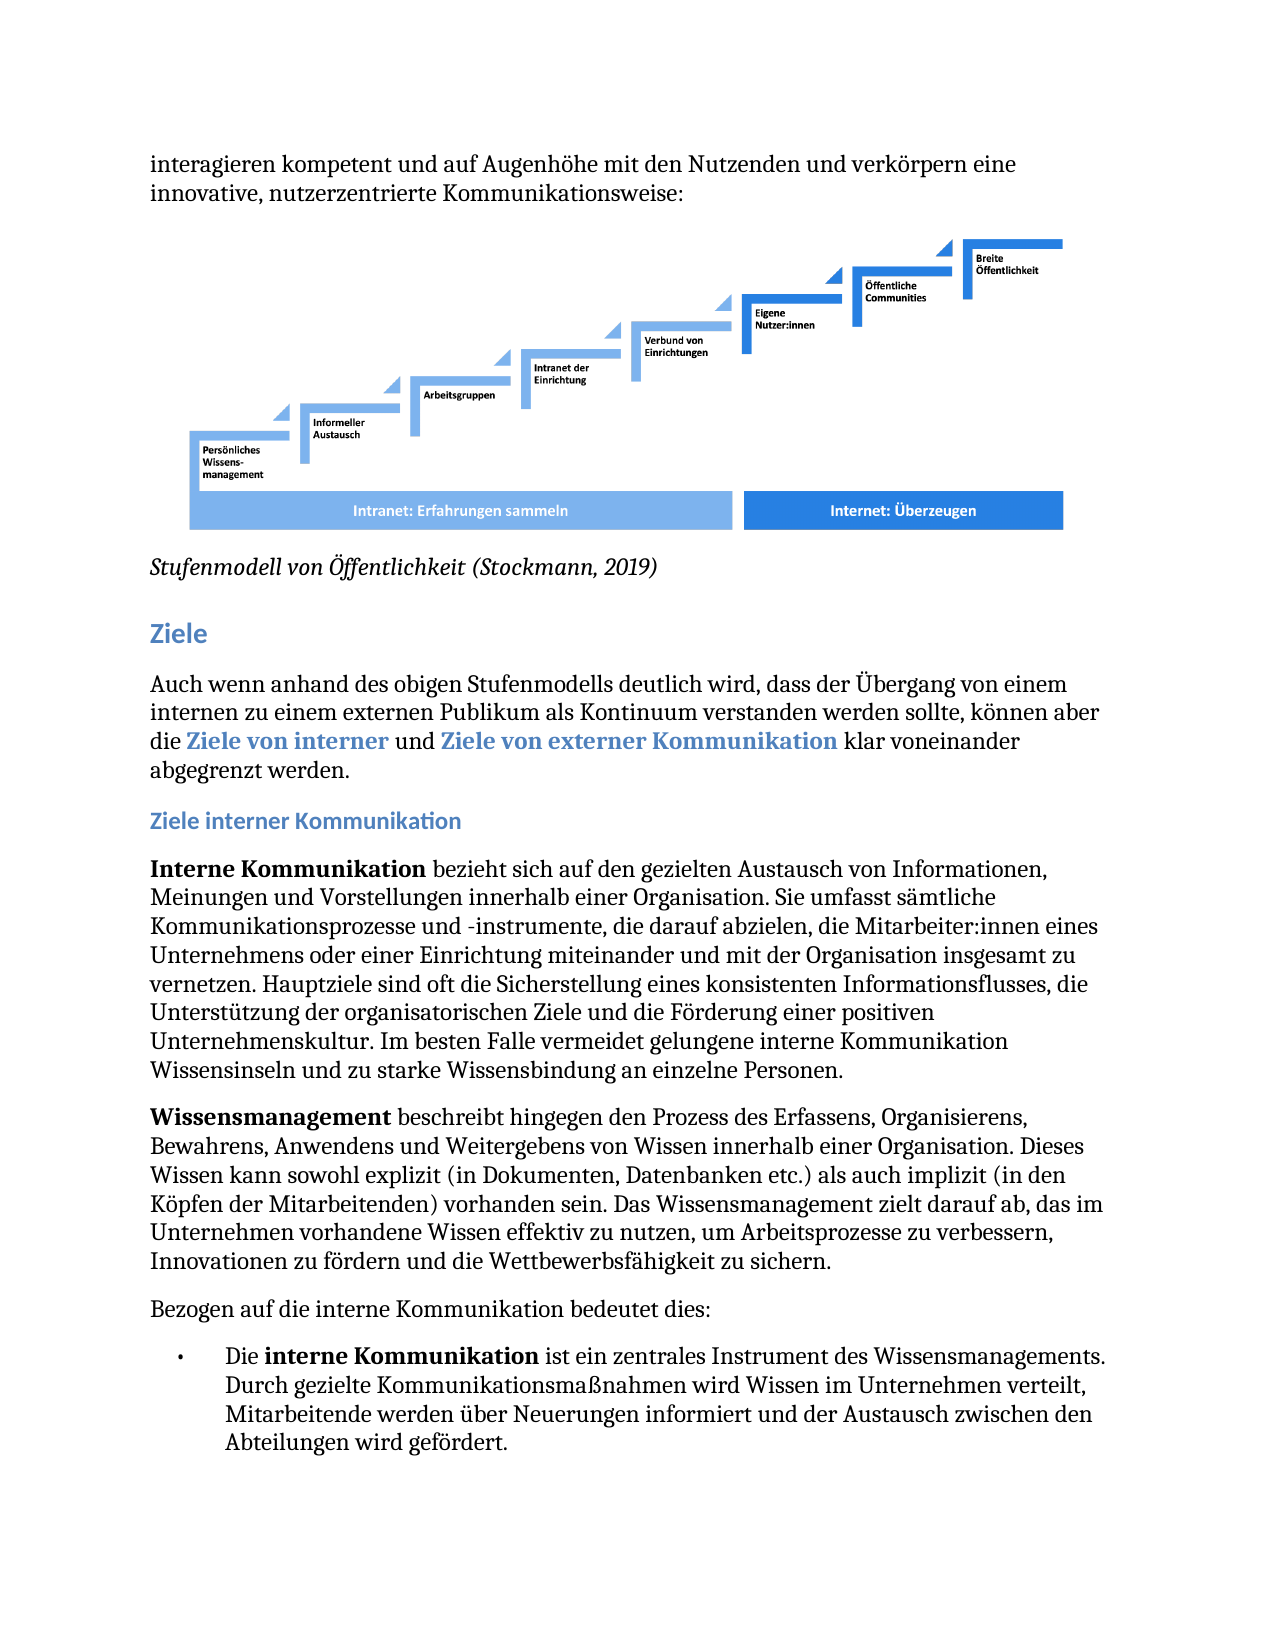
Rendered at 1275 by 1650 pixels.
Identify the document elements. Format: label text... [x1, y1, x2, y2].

text Interne Kommunikation bezieht sich auf den gezielten Austausch von Informationen, Meinungen und Vorstellungen innerhalb einer Organisation. Sie umfasst sämtliche Kommunikationsprozesse und -instrumente, die darauf abzielen, die Mitarbeiter:innen eines Unternehmens oder einer Einrichtung miteinander und mit der Organisation insgesamt zu vernetzen. Hauptziele sind oft die Sicherstellung eines konsistenten Informationsflusses, die Unterstützung der organisatorischen Ziele und die Förderung einer positiven Unternehmenskultur. Im besten Falle vermeidet gelungene interne Kommunikation Wissensinseln und zu starke Wissensbindung an einzelne Personen. [150, 854, 1125, 1084]
subtitle Ziele [150, 615, 1125, 651]
picture [188, 226, 1064, 533]
table_header Stufenmodell von Öffentlichkeit (Stockmann, 2019) [139, 226, 1114, 594]
subtitle Ziele interner Kommunikation [150, 805, 1125, 836]
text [150, 150, 1125, 207]
text Wissensmanagement beschreibt hingegen den Prozess des Erfassens, Organisierens, Bewahrens, Anwendens und Weitergebens von Wissen innerhalb einer Organisation. Dieses Wissen kann sowohl explizit (in Dokumenten, Datenbanken etc.) als auch implizit (in den Köpfen der Mitarbeitenden) vorhanden sein. Das Wissensmanagement zielt darauf ab, das im Unternehmen vorhandene Wissen effektiv zu nutzen, um Arbeitsprozesse zu verbessern, Innovationen zu fördern und die Wettbewerbsfähigkeit zu sichern. [150, 1103, 1125, 1276]
text Bezogen auf die interne Kommunikation bedeutet dies: [150, 1294, 1125, 1323]
text Auch wenn anhand des obigen Stufenmodells deutlich wird, dass der Übergang von einem internen zu einem externen Publikum als Kontinuum verstanden werden sollte, können aber die Ziele von interner und Ziele von externer Kommunikation klar voneinander abgegrenzt werden. [150, 669, 1125, 784]
list Die interne Kommunikation ist ein zentrales Instrument des Wissensmanagements. Durch gezielte Kommunikationsmaßnahmen wird Wissen im Unternehmen verteilt, Mitarbeitende werden über Neuerungen informiert und der Austausch zwischen den Abteilungen wird gefördert. [175, 1342, 1125, 1457]
